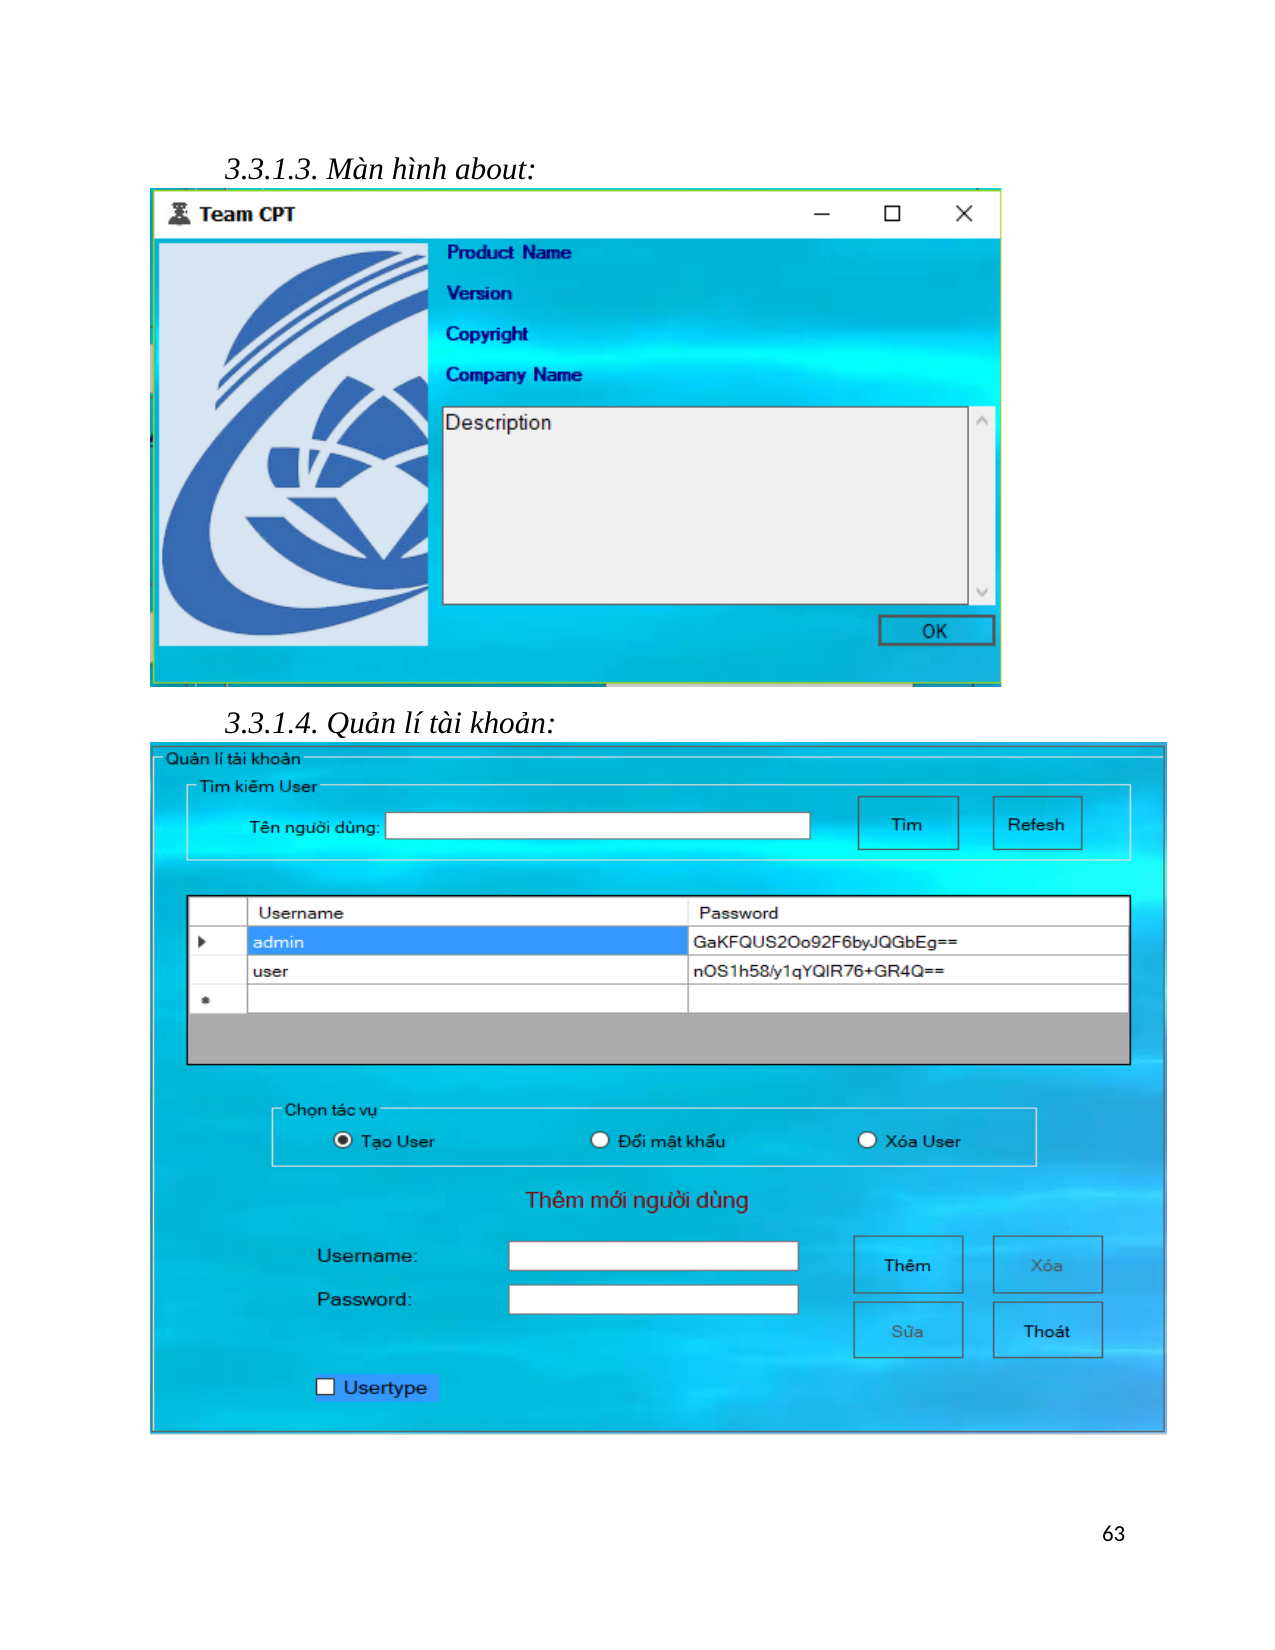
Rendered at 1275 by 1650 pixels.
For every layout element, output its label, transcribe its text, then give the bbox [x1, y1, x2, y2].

subtitle 3.3.1.3. Màn hình about: [225, 150, 1125, 186]
picture [150, 188, 1002, 687]
picture [150, 742, 1168, 1435]
subtitle 3.3.1.4. Quản lí tài khoản: [225, 705, 1125, 741]
